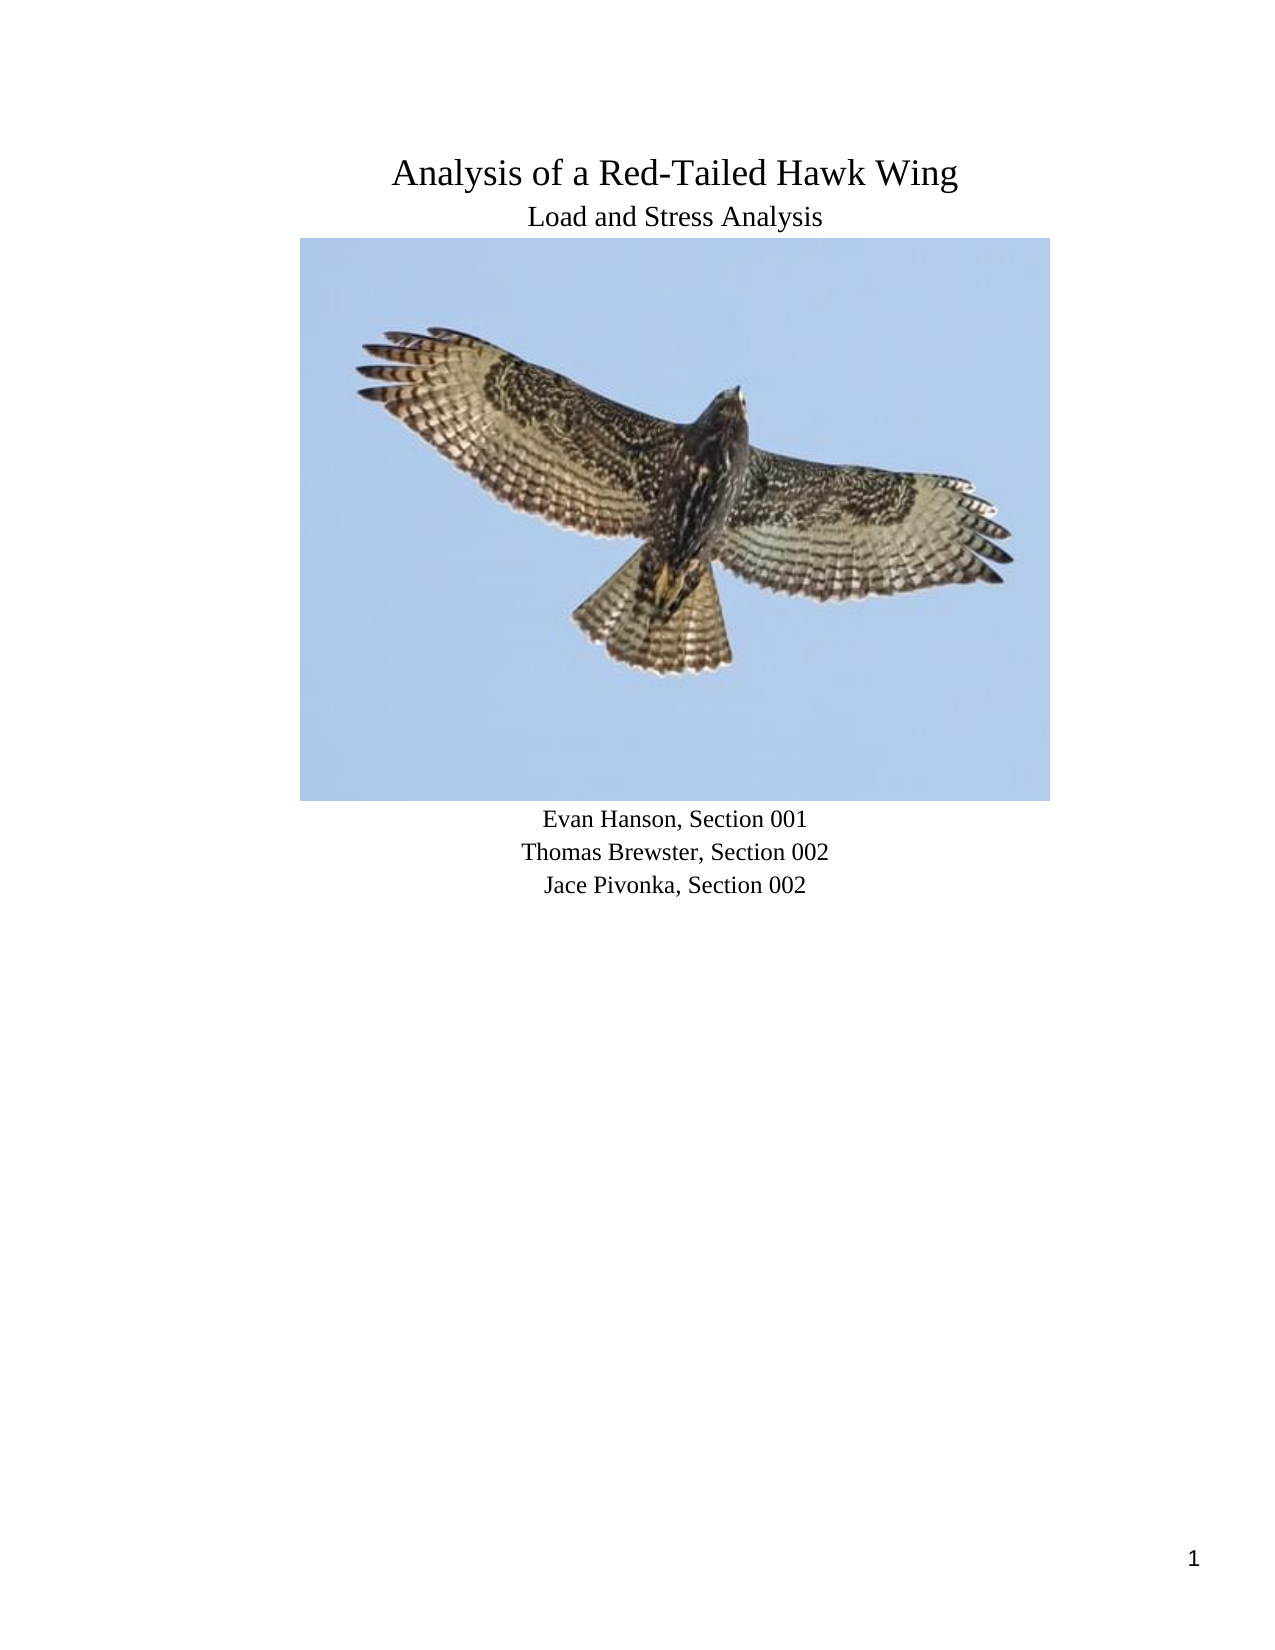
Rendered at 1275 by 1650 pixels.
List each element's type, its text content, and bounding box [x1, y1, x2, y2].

text Thomas Brewster, Section 002 [150, 837, 1200, 866]
text Jace Pivonka, Section 002 [150, 871, 1200, 899]
text Analysis of a Red-Tailed Hawk Wing [150, 150, 1200, 193]
text Load and Stress Analysis [150, 199, 1200, 233]
text Evan Hanson, Section 001 [150, 804, 1200, 833]
picture [300, 238, 1050, 801]
